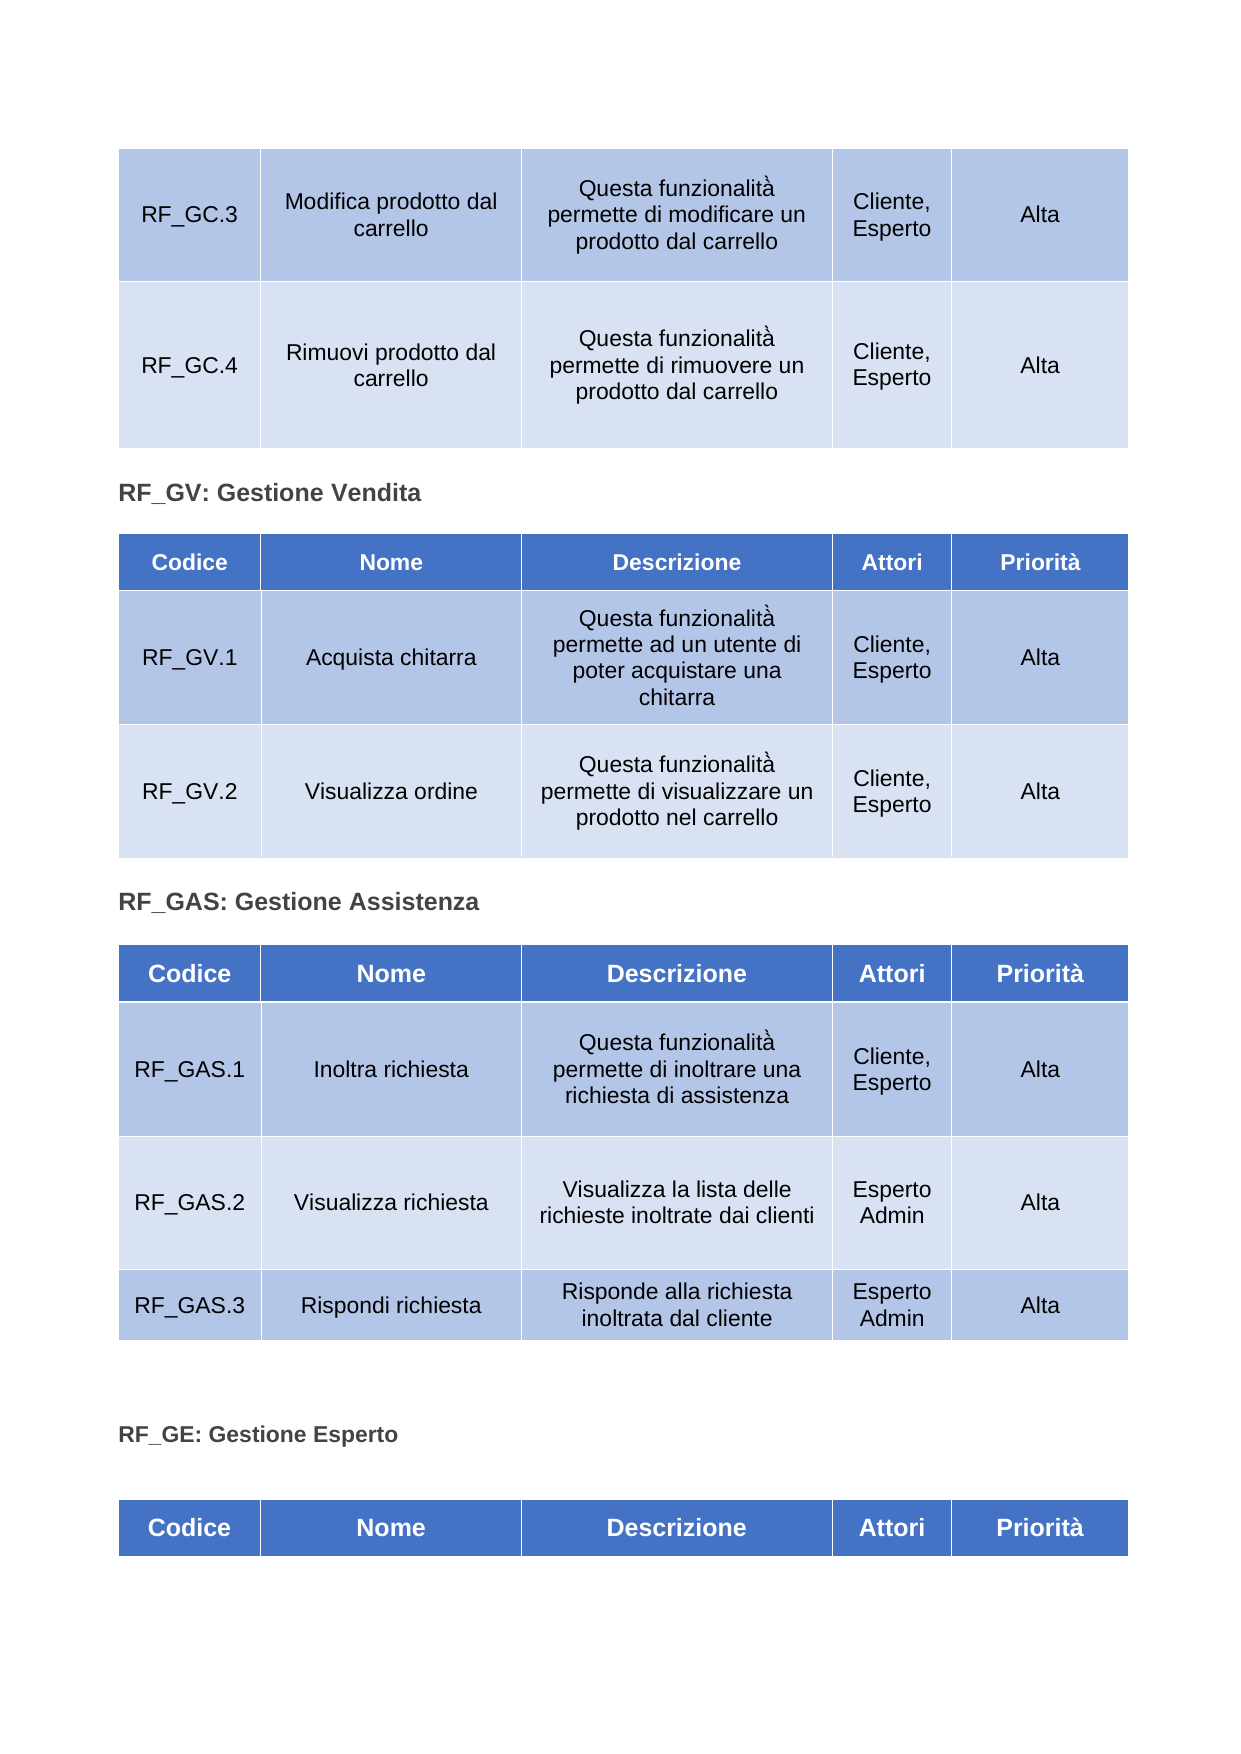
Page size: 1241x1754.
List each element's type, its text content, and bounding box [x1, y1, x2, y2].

table_cell Cliente, Esperto [833, 282, 951, 448]
table_header Codice [119, 534, 260, 590]
table_header Priorità [952, 1500, 1128, 1556]
table_header Attori [833, 534, 951, 590]
table_header Nome [261, 945, 521, 1001]
table_cell Alta [952, 591, 1128, 724]
table_cell Cliente, Esperto [833, 149, 951, 281]
table_header Attori [833, 945, 951, 1001]
table_cell Questa funzionalità̀ permette ad un utente di poter acquistare una chitarra [522, 591, 832, 724]
table_cell Alta [952, 282, 1128, 448]
table_cell Acquista chitarra [262, 591, 521, 724]
text RF_GAS: Gestione Assistenza [118, 887, 1122, 915]
table_cell Alta [952, 149, 1128, 281]
table_header Attori [833, 1500, 951, 1556]
table_cell Questa funzionalità̀ permette di rimuovere un prodotto dal carrello [522, 282, 832, 448]
table_cell RF_GAS.3 [119, 1270, 261, 1340]
table_cell Alta [952, 1270, 1128, 1340]
table_cell Inoltra richiesta [262, 1003, 521, 1136]
table_header Descrizione [522, 1500, 832, 1556]
table_header Priorità [952, 534, 1128, 590]
text RF_GE: Gestione Esperto [118, 1421, 1122, 1447]
table_cell Esperto Admin [833, 1270, 951, 1340]
table_header Priorità [952, 945, 1128, 1001]
table_header Codice [119, 1500, 260, 1556]
table_cell Cliente, Esperto [833, 725, 951, 857]
table_cell Questa funzionalità̀ permette di modificare un prodotto dal carrello [522, 149, 832, 281]
table_cell RF_GAS.2 [119, 1137, 261, 1269]
table_cell Rimuovi prodotto dal carrello [261, 282, 521, 448]
table_cell Alta [952, 1137, 1128, 1269]
text RF_GV: Gestione Vendita [118, 478, 1122, 506]
table_cell Rispondi richiesta [262, 1270, 521, 1340]
table_header Descrizione [522, 945, 832, 1001]
table_cell Visualizza richiesta [262, 1137, 521, 1269]
table_cell Risponde alla richiesta inoltrata dal cliente [522, 1270, 832, 1340]
table_cell Visualizza la lista delle richieste inoltrate dai clienti [522, 1137, 832, 1269]
table_header Codice [119, 945, 260, 1001]
table_cell Cliente, Esperto [833, 591, 951, 724]
table_cell Visualizza ordine [262, 725, 521, 857]
table_cell Alta [952, 725, 1128, 857]
table_header Nome [261, 534, 521, 590]
table_cell Questa funzionalità̀ permette di visualizzare un prodotto nel carrello [522, 725, 832, 857]
table_cell Alta [952, 1003, 1128, 1136]
table_cell Esperto Admin [833, 1137, 951, 1269]
table_cell RF_GV.1 [119, 591, 261, 724]
table_cell RF_GC.4 [119, 282, 260, 448]
table_cell RF_GC.3 [119, 149, 260, 281]
table_header Descrizione [522, 534, 832, 590]
table_cell Cliente, Esperto [833, 1003, 951, 1136]
table_cell Modifica prodotto dal carrello [261, 149, 521, 281]
table_cell Questa funzionalità̀ permette di inoltrare una richiesta di assistenza [522, 1003, 832, 1136]
table_cell RF_GV.2 [119, 725, 261, 857]
table_cell RF_GAS.1 [119, 1003, 261, 1136]
table_header Nome [261, 1500, 521, 1556]
